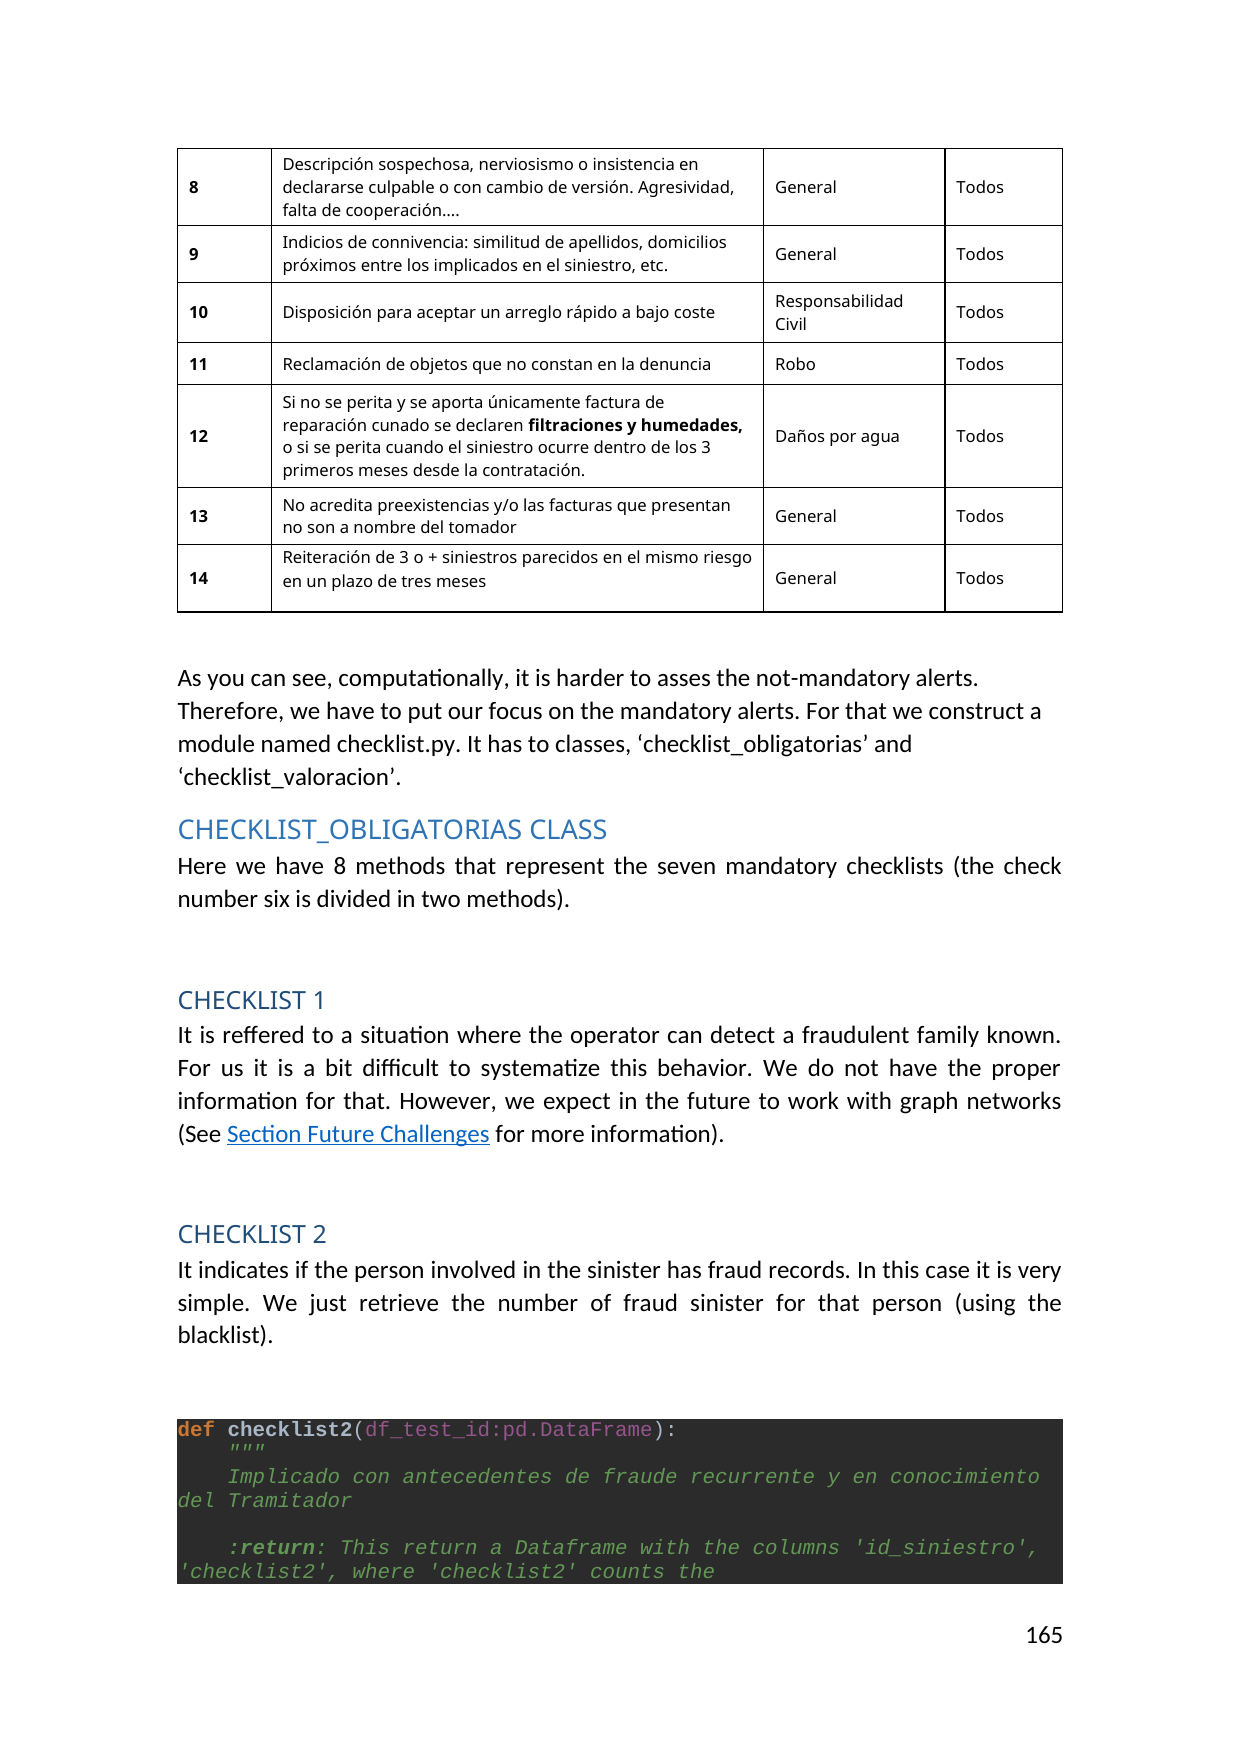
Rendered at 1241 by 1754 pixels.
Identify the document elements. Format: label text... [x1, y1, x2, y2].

text Here we have 8 methods that represent the seven mandatory checklists (the check number six is divided in two methods). [177, 850, 1063, 914]
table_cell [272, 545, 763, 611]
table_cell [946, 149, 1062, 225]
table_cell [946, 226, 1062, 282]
subtitle CHECKLIST 2 [177, 1217, 1063, 1251]
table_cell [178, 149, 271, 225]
subtitle CHECKLIST_OBLIGATORIAS CLASS [177, 810, 1063, 847]
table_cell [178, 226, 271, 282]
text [177, 1419, 1063, 1584]
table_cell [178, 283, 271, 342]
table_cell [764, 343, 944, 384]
subtitle CHECKLIST 1 [177, 982, 1063, 1016]
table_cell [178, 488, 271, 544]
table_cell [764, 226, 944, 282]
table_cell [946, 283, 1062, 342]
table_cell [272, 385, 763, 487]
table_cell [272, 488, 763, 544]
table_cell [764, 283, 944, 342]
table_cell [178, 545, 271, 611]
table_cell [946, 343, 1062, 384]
text As you can see, computationally, it is harder to asses the not-mandatory alerts. Therefore, we have to put our focus on the mandatory alerts. For that we construct a module named checklist.py. It has to classes, ‘checklist_obligatorias’ and ‘checklist_valoracion’. [177, 662, 1063, 791]
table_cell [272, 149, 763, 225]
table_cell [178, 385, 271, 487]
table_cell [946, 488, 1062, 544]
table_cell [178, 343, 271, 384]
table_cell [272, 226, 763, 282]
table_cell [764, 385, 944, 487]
text It indicates if the person involved in the sinister has fraud records. In this case it is very simple. We just retrieve the number of fraud sinister for that person (using the blacklist). [177, 1254, 1063, 1350]
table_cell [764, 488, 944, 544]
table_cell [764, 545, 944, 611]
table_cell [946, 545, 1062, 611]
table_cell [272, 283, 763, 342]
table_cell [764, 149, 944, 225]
text It is reffered to a situation where the operator can detect a fraudulent family known. For us it is a bit difficult to systematize this behavior. We do not have the proper information for that. However, we expect in the future to work with graph networks (See Section Future Challenges for more information). [177, 1019, 1063, 1148]
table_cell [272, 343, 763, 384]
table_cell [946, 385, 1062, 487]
